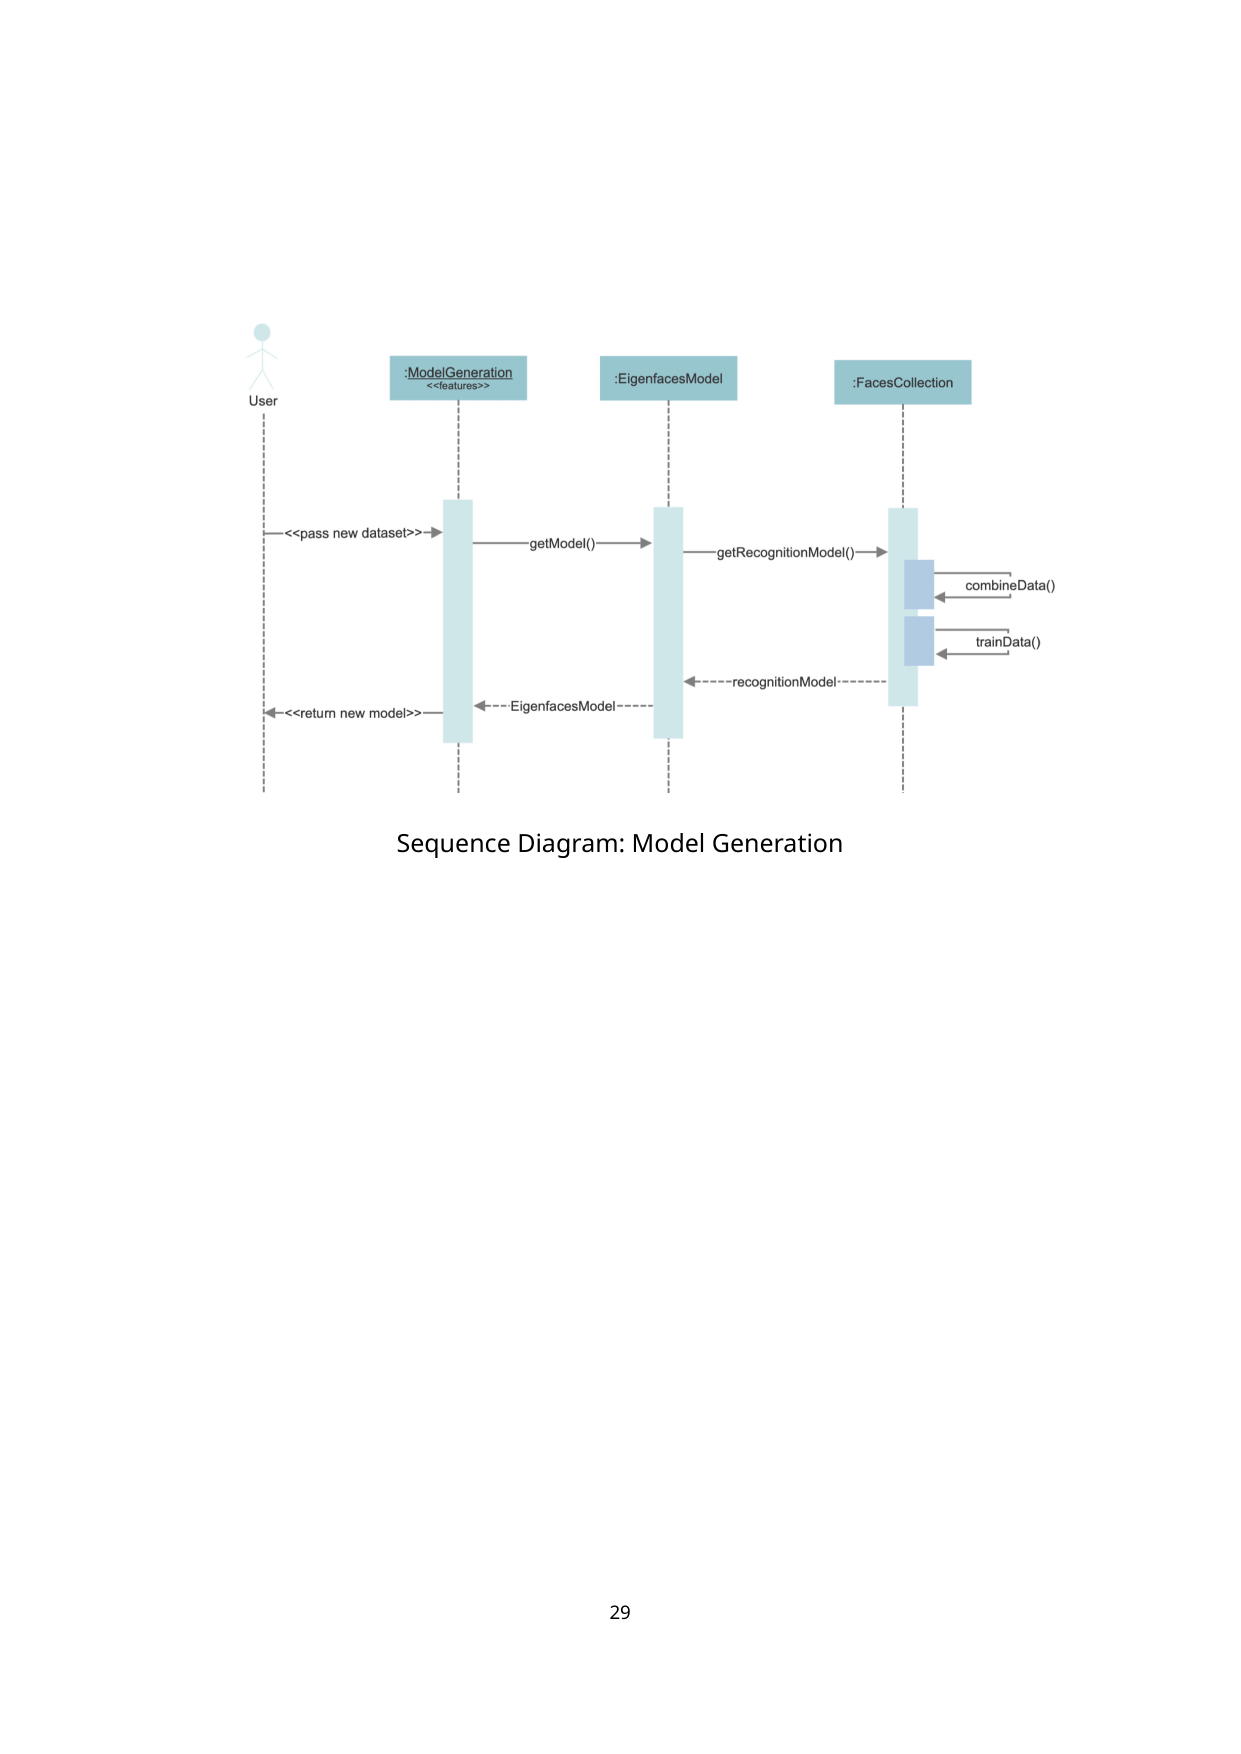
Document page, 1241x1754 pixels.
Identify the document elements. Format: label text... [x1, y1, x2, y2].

picture [217, 302, 1068, 793]
